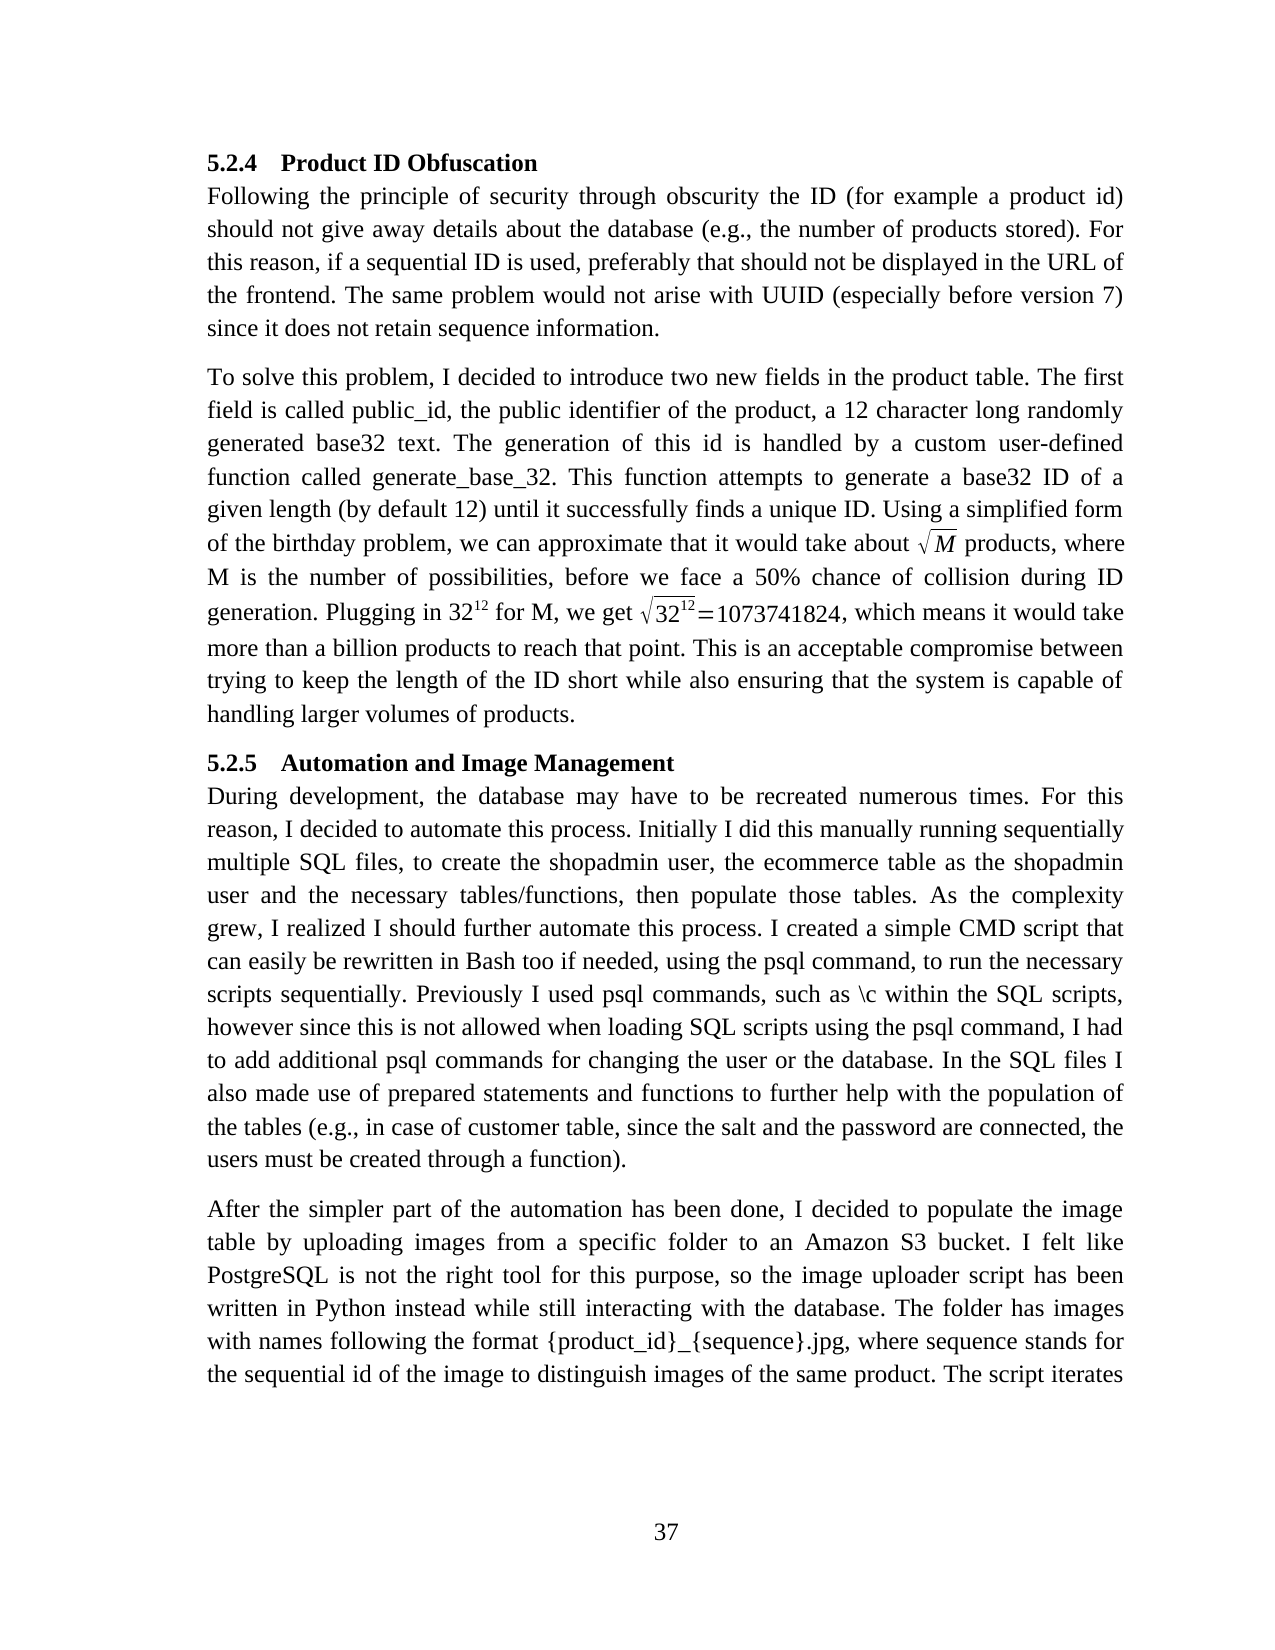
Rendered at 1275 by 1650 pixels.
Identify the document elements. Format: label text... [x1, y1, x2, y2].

text Following the principle of security through obscurity the ID (for example a product id) should not give away details about the database (e.g., the number of products stored). For this reason, if a sequential ID is used, preferably that should not be displayed in the URL of the frontend. The same problem would not arise with UUID (especially before version 7) since it does not retain sequence information. [207, 181, 1125, 342]
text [207, 1194, 1125, 1388]
subtitle Automation and Image Management [207, 748, 1125, 777]
subtitle Product ID Obfuscation [207, 148, 1125, 176]
text During development, the database may have to be recreated numerous times. For this reason, I decided to automate this process. Initially I did this manually running sequentially multiple SQL files, to create the shopadmin user, the ecommerce table as the shopadmin user and the necessary tables/functions, then populate those tables. As the complexity grew, I realized I should further automate this process. I created a simple CMD script that can easily be rewritten in Bash too if needed, using the psql command, to run the necessary scripts sequentially. Previously I used psql commands, such as \c within the SQL scripts, however since this is not allowed when loading SQL scripts using the psql command, I had to add additional psql commands for changing the user or the database. In the SQL files I also made use of prepared statements and functions to further help with the population of the tables (e.g., in case of customer table, since the salt and the password are connected, the users must be created through a function). [207, 781, 1125, 1173]
text To solve this problem, I decided to introduce two new fields in the product table. The first field is called public_id, the public identifier of the product, a 12 character long randomly generated base32 text. The generation of this id is handled by a custom user-defined function called generate_base_32. This function attempts to generate a base32 ID of a given length (by default 12) until it successfully finds a unique ID. Using a simplified form of the birthday problem, we can approximate that it would take about products, where M is the number of possibilities, before we face a 50% chance of collision during ID generation. Plugging in 3212 for M, we get , which means it would take more than a billion products to reach that point. This is an acceptable compromise between trying to keep the length of the ID short while also ensuring that the system is capable of handling larger volumes of products. [207, 362, 1125, 727]
